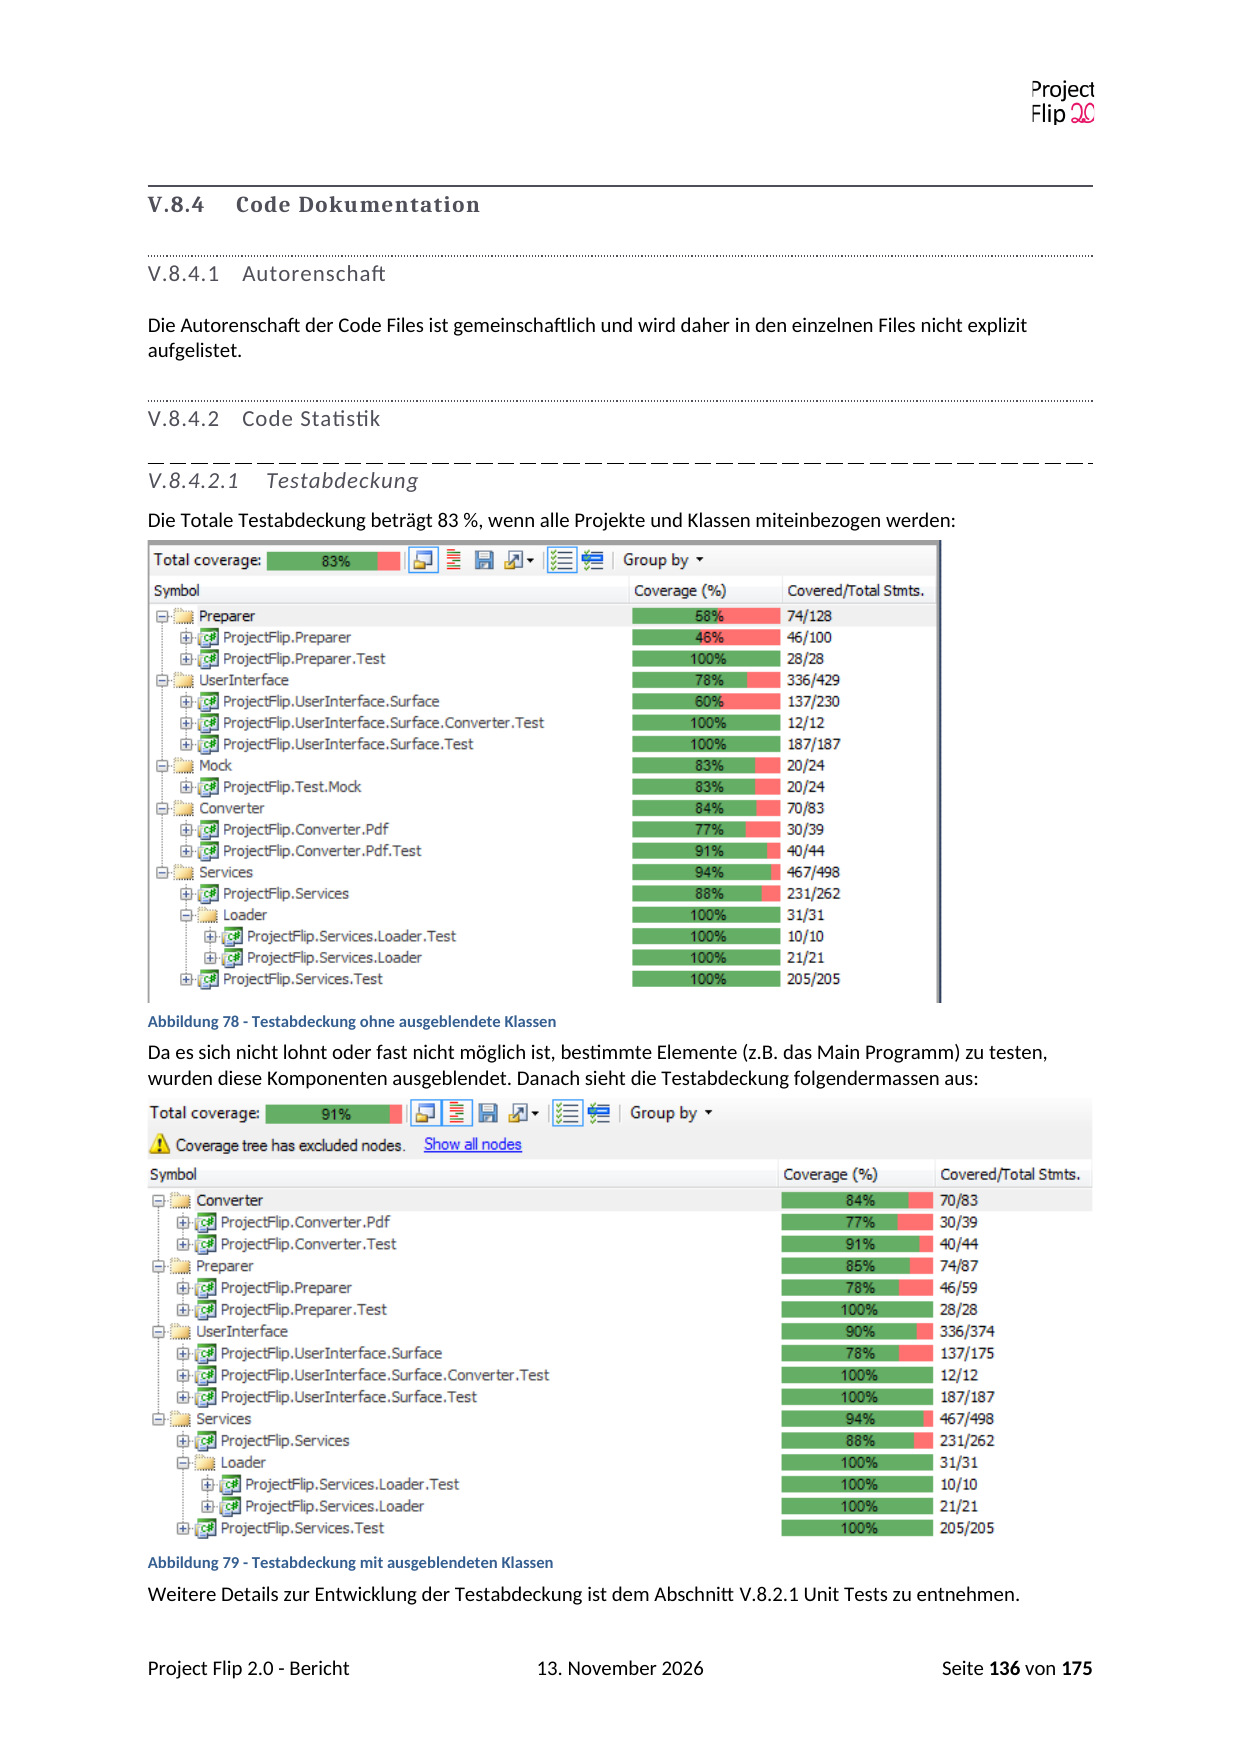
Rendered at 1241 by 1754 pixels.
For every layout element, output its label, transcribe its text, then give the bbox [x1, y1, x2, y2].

text Die Autorenschaft der Code Files ist gemeinschaftlich und wird daher in den einzelnen Files nicht explizit aufgelistet. [148, 312, 1093, 363]
subtitle Code Dokumentation [148, 187, 1093, 218]
picture [147, 540, 942, 1003]
text Die Totale Testabdeckung beträgt 83 %, wenn alle Projekte und Klassen miteinbezogen werden: [148, 507, 1093, 532]
picture [1081, 79, 1097, 124]
text Abbildung 78 - Testabdeckung ohne ausgeblendete Klassen [148, 1011, 1093, 1031]
text Abbildung 79 - Testabdeckung mit ausgeblendeten Klassen [148, 1553, 1093, 1573]
picture [147, 1098, 1093, 1545]
subtitle Code Statistik [148, 400, 1093, 432]
text Weitere Details zur Entwicklung der Testabdeckung ist dem Abschnitt V.8.2.1 Unit Tests zu entnehmen. [148, 1581, 1093, 1607]
subtitle Testabdeckung [148, 463, 1093, 494]
subtitle Autorenschaft [148, 255, 1093, 287]
text Da es sich nicht lohnt oder fast nicht möglich ist, bestimmte Elemente (z.B. das Main Programm) zu testen, wurden diese Komponenten ausgeblendet. Danach sieht die Testabdeckung folgendermassen aus: [148, 1039, 1093, 1090]
